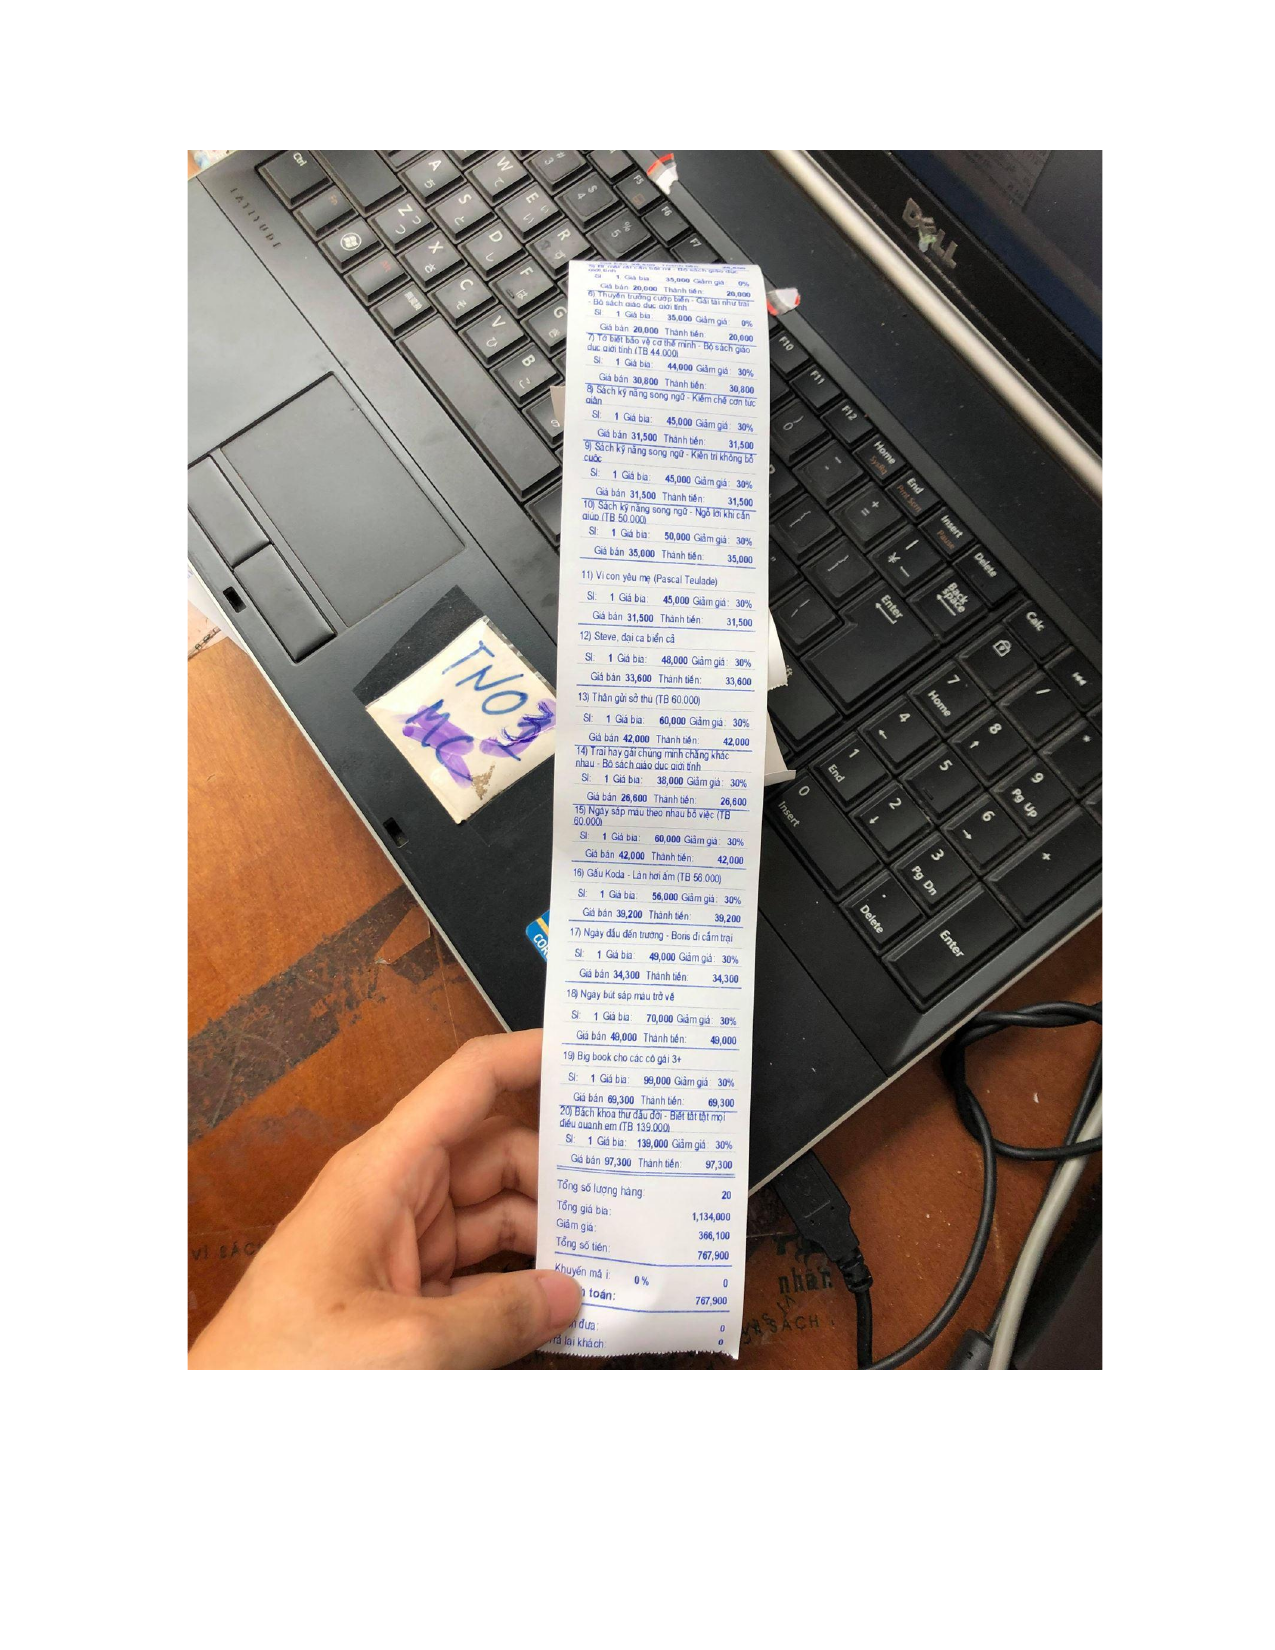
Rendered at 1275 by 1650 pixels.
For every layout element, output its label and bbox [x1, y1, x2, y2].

picture [187, 150, 1103, 1370]
